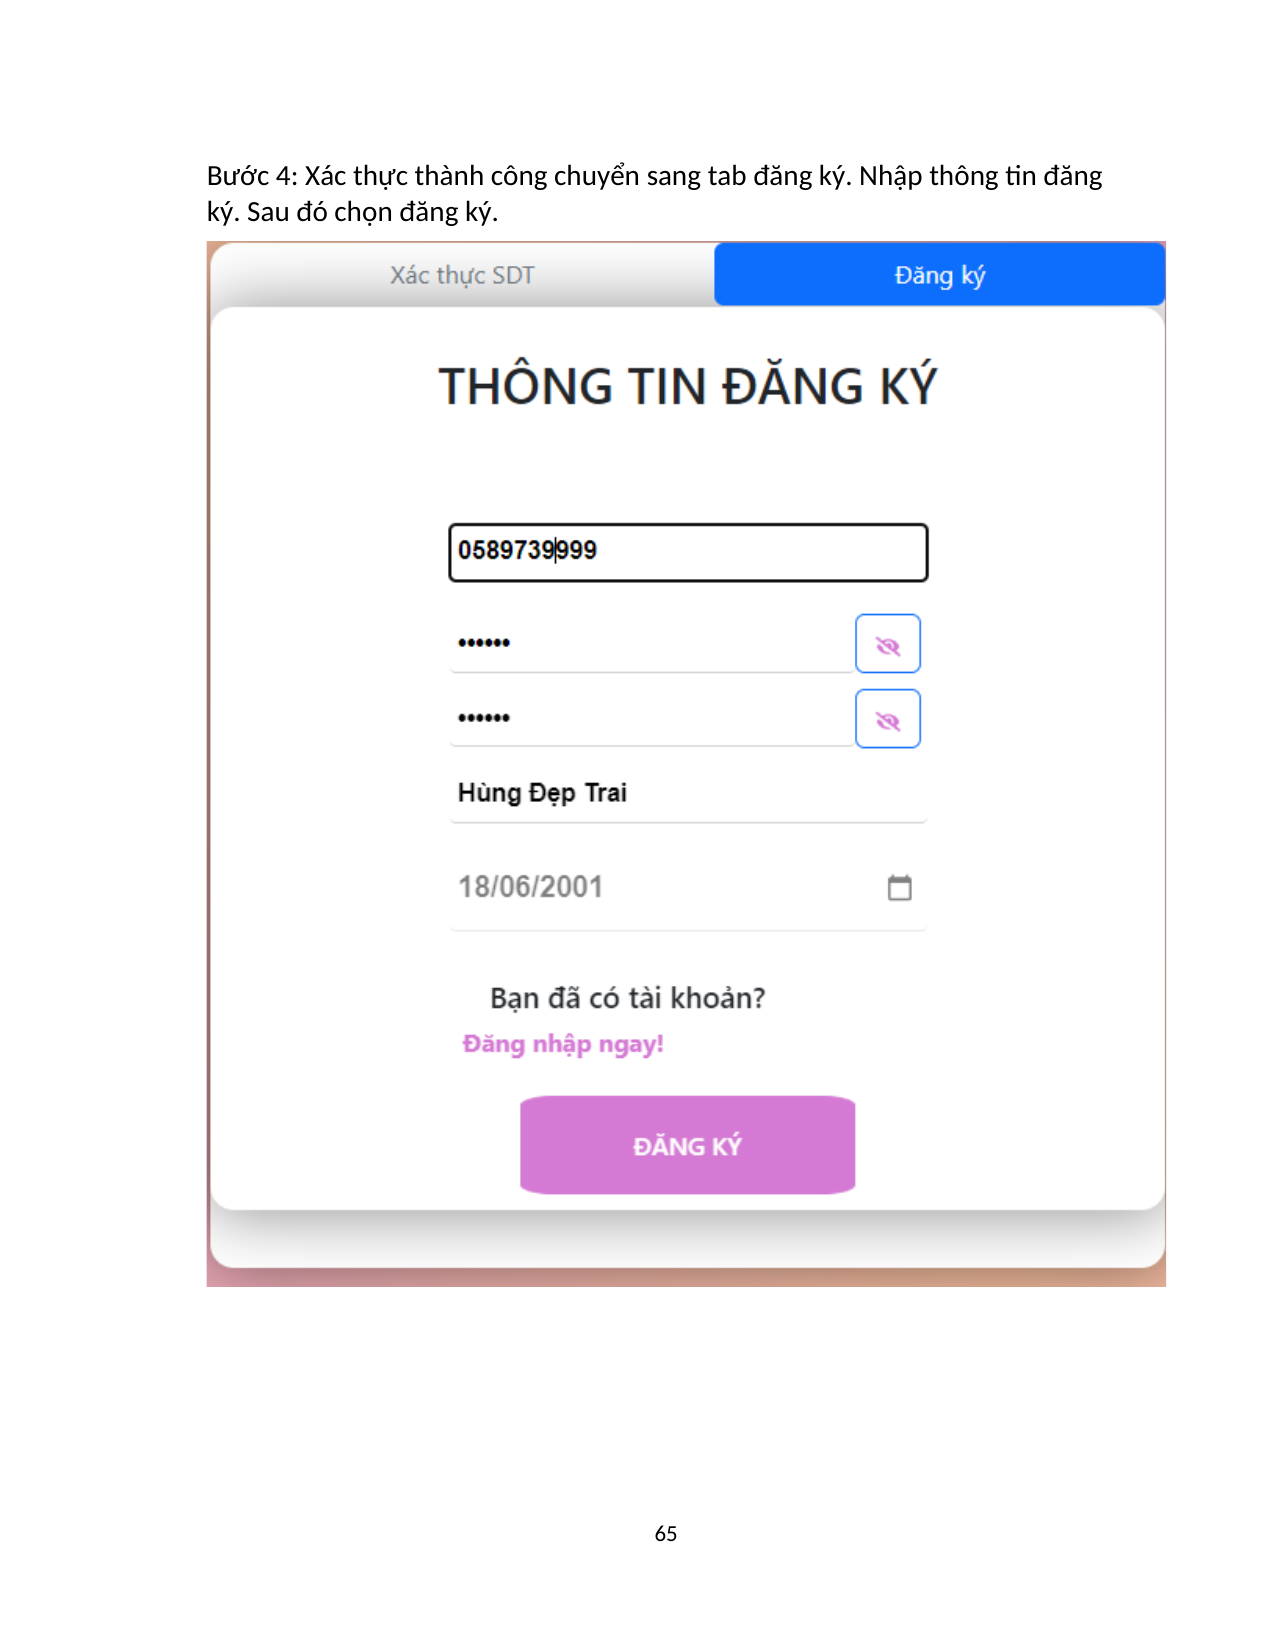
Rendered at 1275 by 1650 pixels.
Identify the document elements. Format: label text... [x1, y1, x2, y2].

text Bước 4: Xác thực thành công chuyển sang tab đăng ký. Nhập thông tin đăng ký. Sau đó chọn đăng ký. [207, 157, 1125, 228]
picture [206, 241, 1167, 1287]
